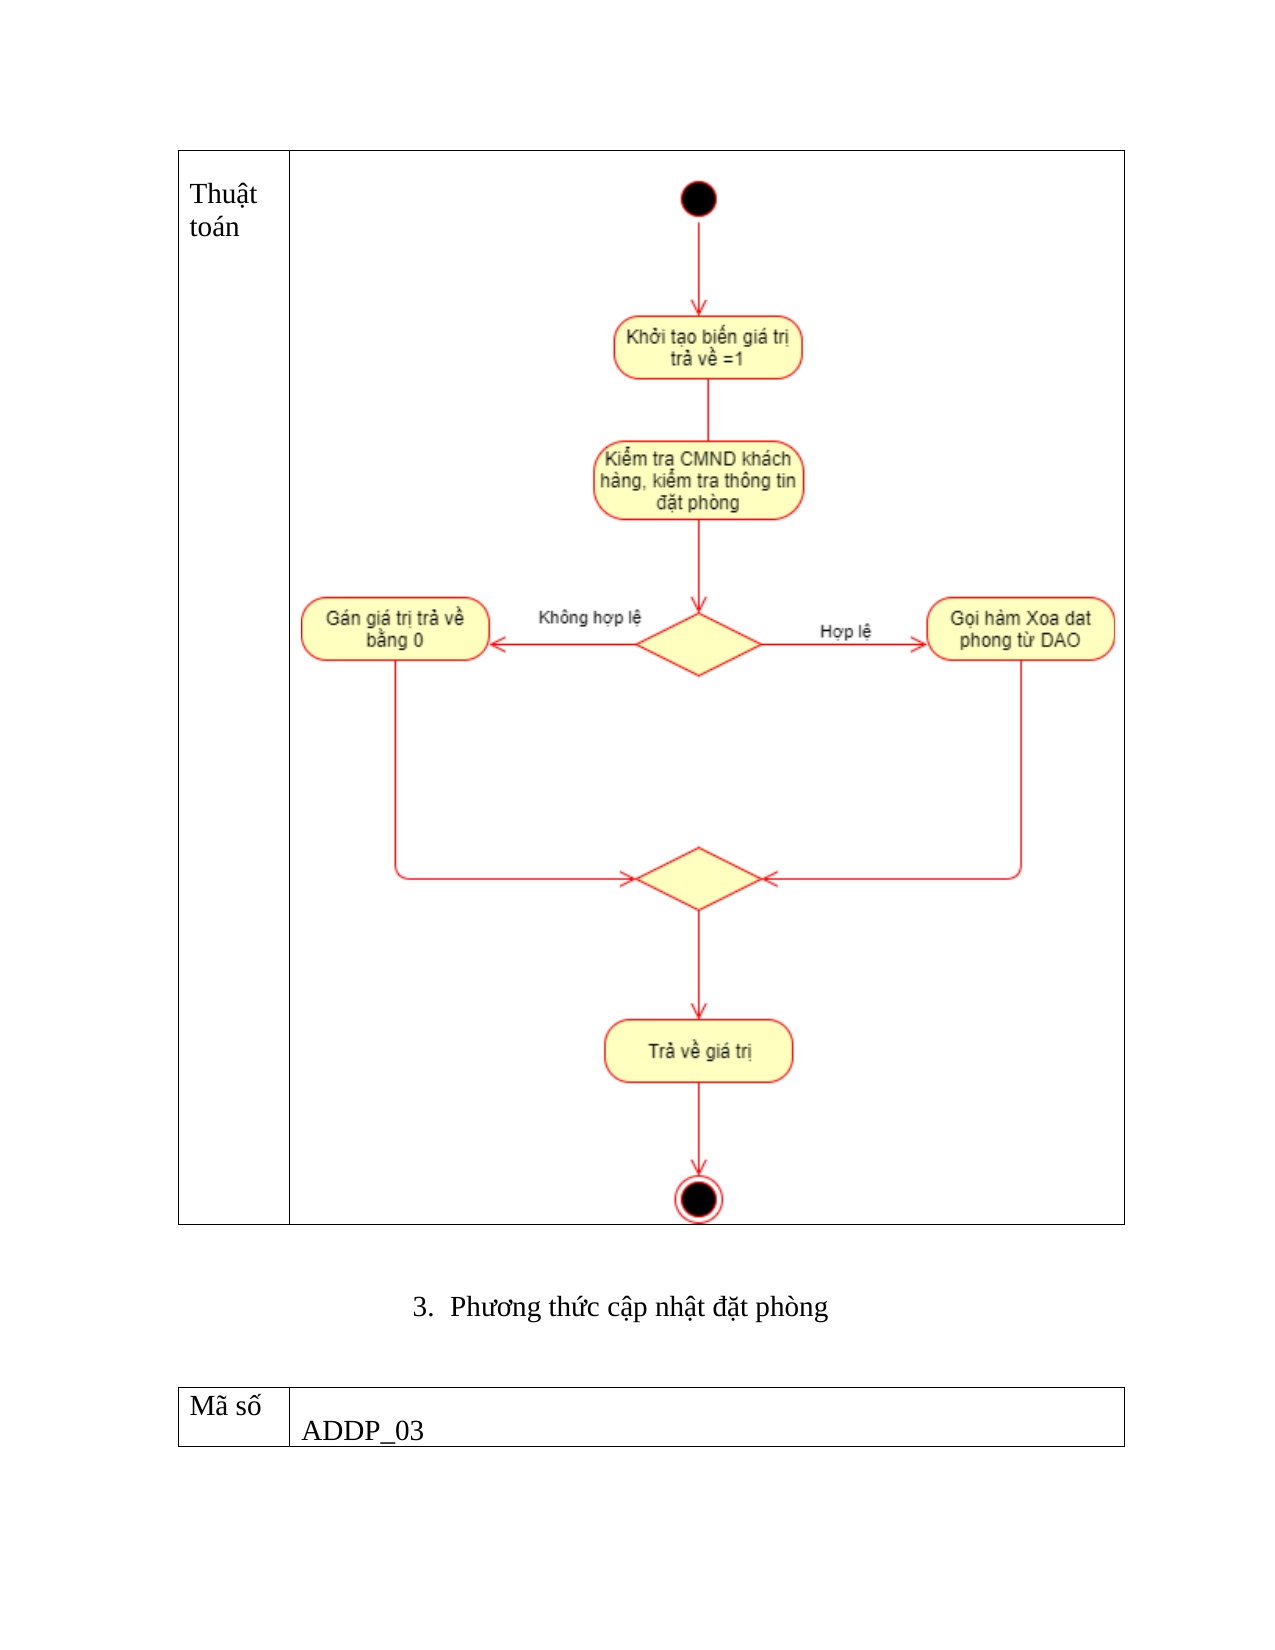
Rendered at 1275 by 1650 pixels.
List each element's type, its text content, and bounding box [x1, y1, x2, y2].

table_cell [290, 151, 1124, 1224]
table_cell Thuật toán [179, 151, 289, 1224]
picture [301, 176, 1116, 1224]
table_header ADDP_03 [290, 1388, 1124, 1446]
table_header Mã số [179, 1388, 289, 1446]
title Phương thức cập nhật đặt phòng [412, 1289, 1125, 1361]
